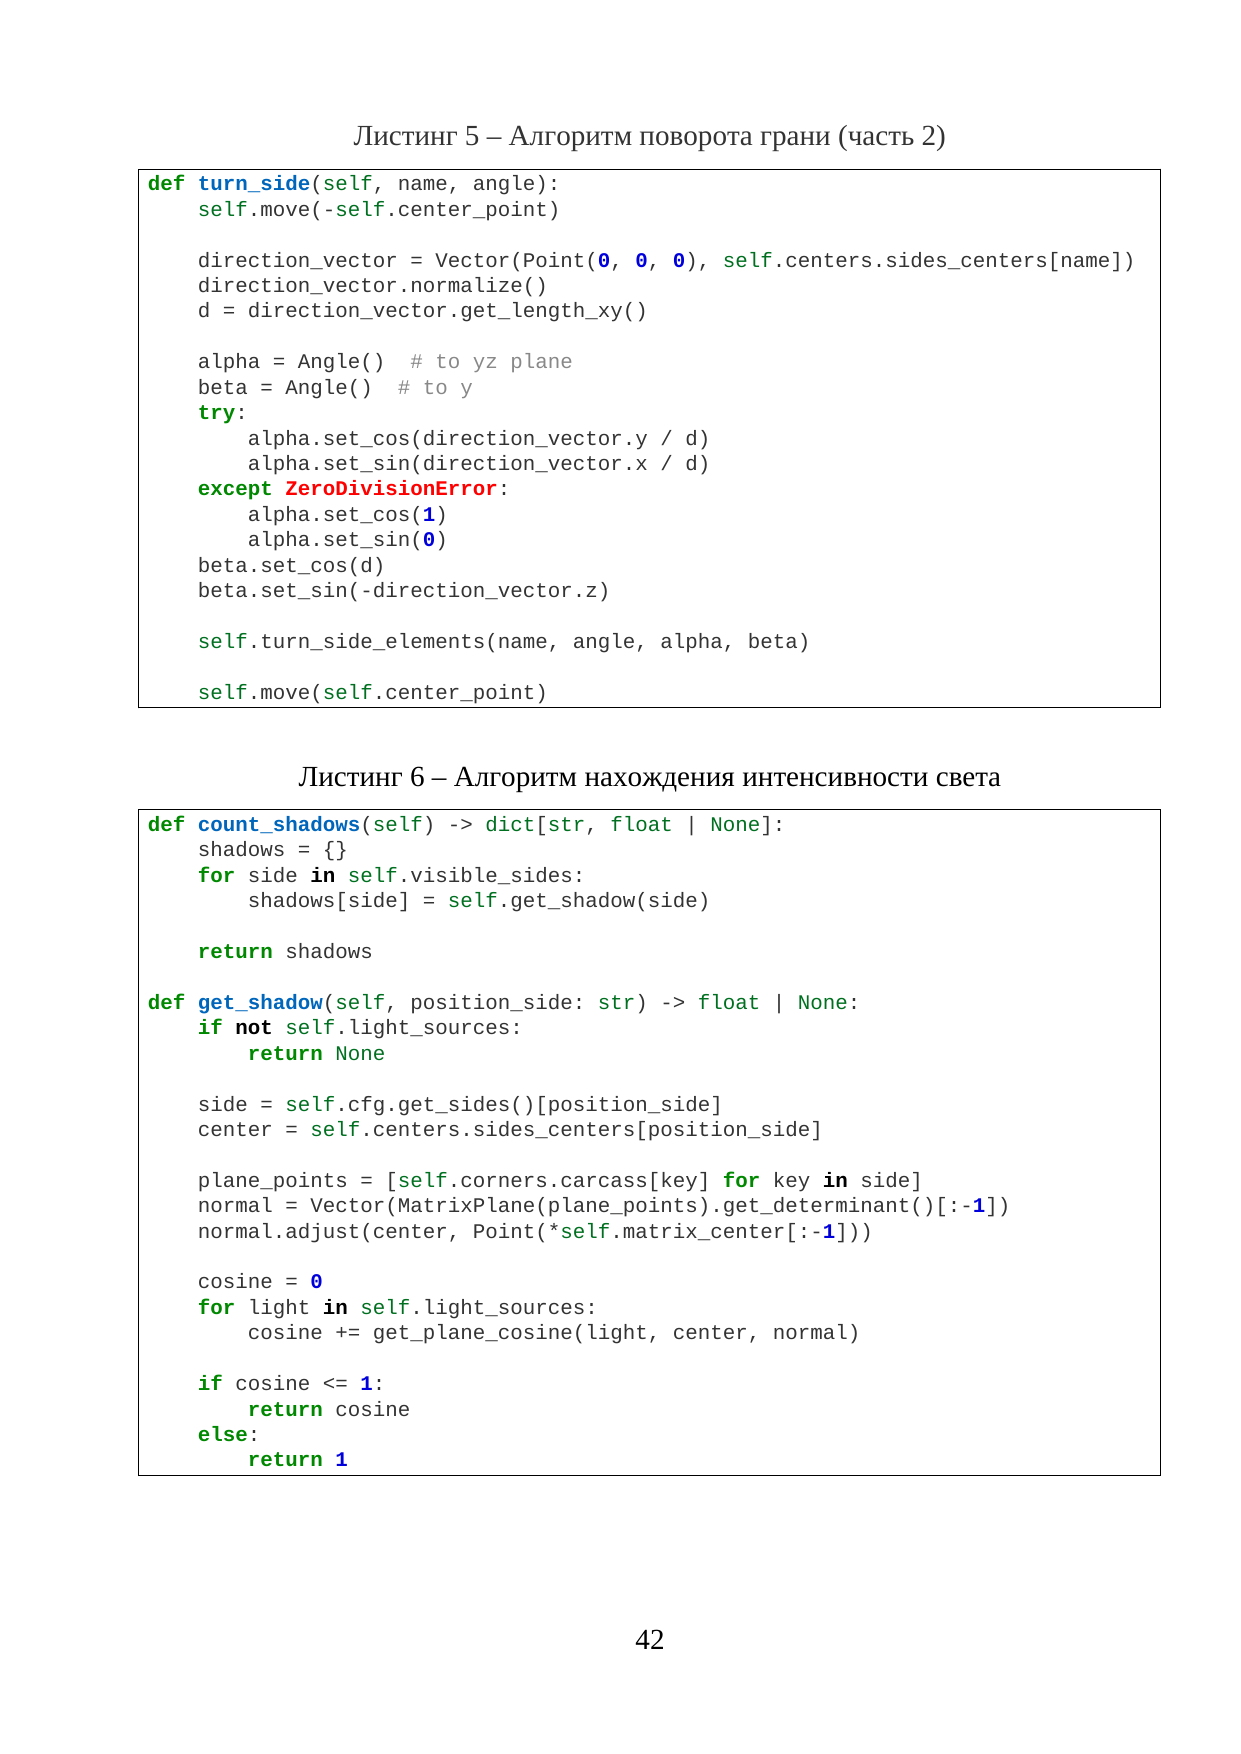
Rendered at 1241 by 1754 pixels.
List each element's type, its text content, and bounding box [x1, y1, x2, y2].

text center = self.centers.sides_centers[position_side] [148, 1117, 1152, 1143]
text else: [148, 1422, 1152, 1444]
text def count_shadows(self) -> dict[str, float | None]: [139, 810, 1160, 838]
text return None [148, 1041, 1152, 1066]
text normal = Vector(MatrixPlane(plane_points).get_determinant()[:-1]) [148, 1193, 1152, 1219]
text return 1 [139, 1444, 1160, 1475]
text alpha = Angle() # to yz plane [148, 349, 1152, 375]
text self.turn_side_elements(name, angle, alpha, beta) [148, 629, 1152, 654]
text beta.set_sin(-direction_vector.z) [148, 578, 1152, 604]
text alpha.set_cos(1) [148, 502, 1152, 527]
text for light in self.light_sources: [148, 1295, 1152, 1321]
text for side in self.visible_sides: [148, 863, 1152, 888]
text return shadows [148, 939, 1152, 965]
text cosine = 0 [148, 1270, 1152, 1295]
text if cosine <= 1: [148, 1371, 1152, 1397]
text direction_vector = Vector(Point(0, 0, 0), self.centers.sides_centers[name]) [148, 248, 1152, 273]
text alpha.set_sin(0) [148, 527, 1152, 553]
text alpha.set_sin(direction_vector.x / d) [148, 451, 1152, 477]
text self.move(self.center_point) [139, 677, 1160, 707]
text cosine += get_plane_cosine(light, center, normal) [148, 1321, 1152, 1346]
text beta.set_cos(d) [148, 553, 1152, 578]
text plane_points = [self.corners.carcass[key] for key in side] [148, 1168, 1152, 1193]
text direction_vector.normalize() [148, 273, 1152, 299]
text if not self.light_sources: [148, 1016, 1152, 1041]
text shadows[side] = self.get_shadow(side) [148, 888, 1152, 914]
text def get_shadow(self, position_side: str) -> float | None: [148, 990, 1152, 1016]
text shadows = {} [148, 838, 1152, 863]
text Листинг 5 – Алгоритм поворота грани (часть 2) [148, 118, 1152, 152]
text side = self.cfg.get_sides()[position_side] [148, 1092, 1152, 1117]
text alpha.set_cos(direction_vector.y / d) [148, 426, 1152, 451]
text try: [148, 400, 1152, 426]
text Листинг 6 – Алгоритм нахождения интенсивности света [148, 759, 1152, 792]
text d = direction_vector.get_length_xy() [148, 299, 1152, 324]
text beta = Angle() # to y [148, 375, 1152, 400]
text self.move(-self.center_point) [148, 197, 1152, 222]
text except ZeroDivisionError: [148, 477, 1152, 502]
text normal.adjust(center, Point(*self.matrix_center[:-1])) [148, 1219, 1152, 1244]
text def turn_side(self, name, angle): [139, 170, 1160, 197]
text return cosine [148, 1397, 1152, 1422]
